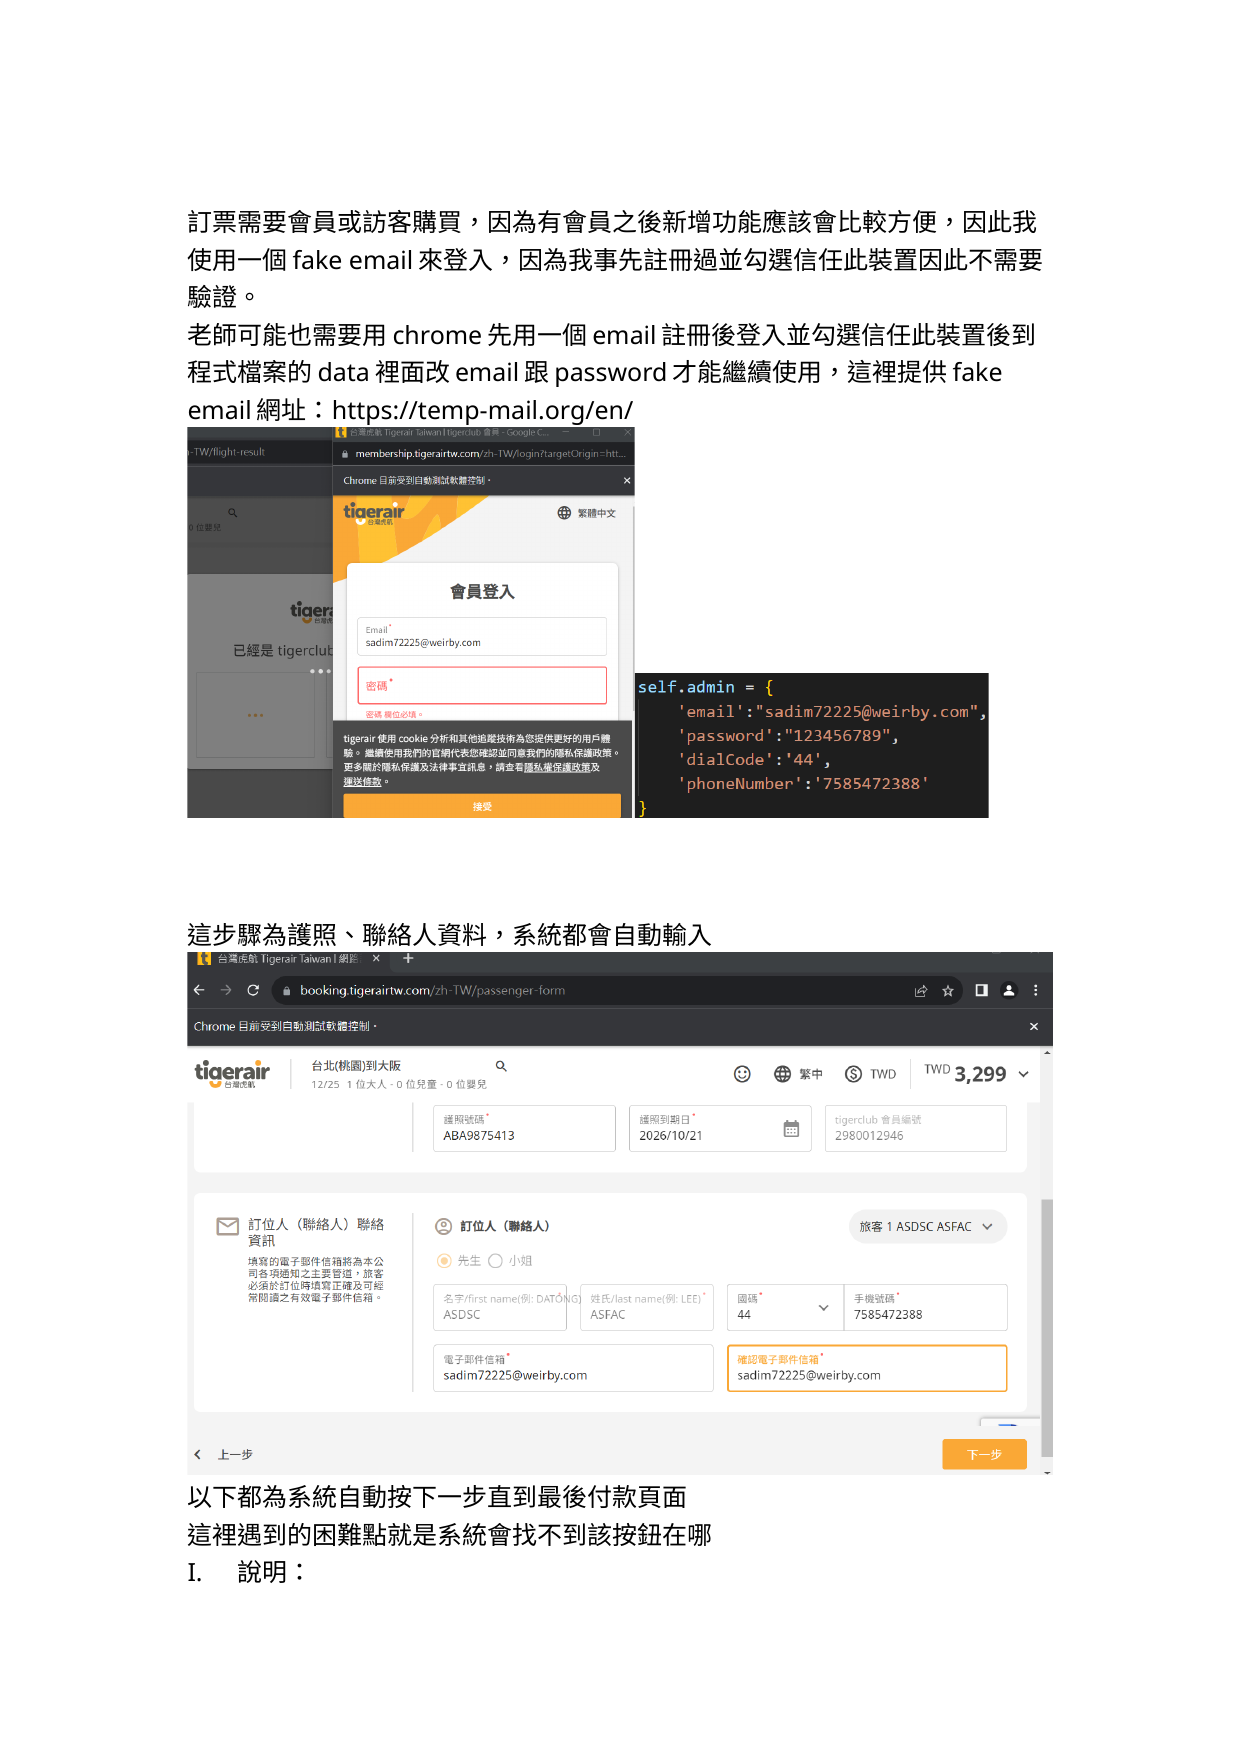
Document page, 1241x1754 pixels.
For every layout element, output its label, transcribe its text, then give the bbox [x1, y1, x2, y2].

picture [187, 427, 989, 818]
text 這裡遇到的困難點就是系統會找不到該按鈕在哪 [187, 1514, 1053, 1552]
text 這步驟為護照、聯絡人資料，系統都會自動輸入 [187, 914, 1053, 952]
picture [187, 952, 1053, 1475]
list 說明： [187, 1552, 1053, 1589]
text 以下都為系統自動按下一步直到最後付款頁面 [187, 1477, 1053, 1514]
text 老師可能也需要用chrome先用一個email註冊後登入並勾選信任此裝置後到程式檔案的data裡面改email跟password才能繼續使用，這裡提供fake email網址：https://temp-mail.org/en/ [187, 314, 1053, 427]
text 訂票需要會員或訪客購買，因為有會員之後新增功能應該會比較方便，因此我使用一個fake email來登入，因為我事先註冊過並勾選信任此裝置因此不需要驗證。 [187, 202, 1053, 314]
